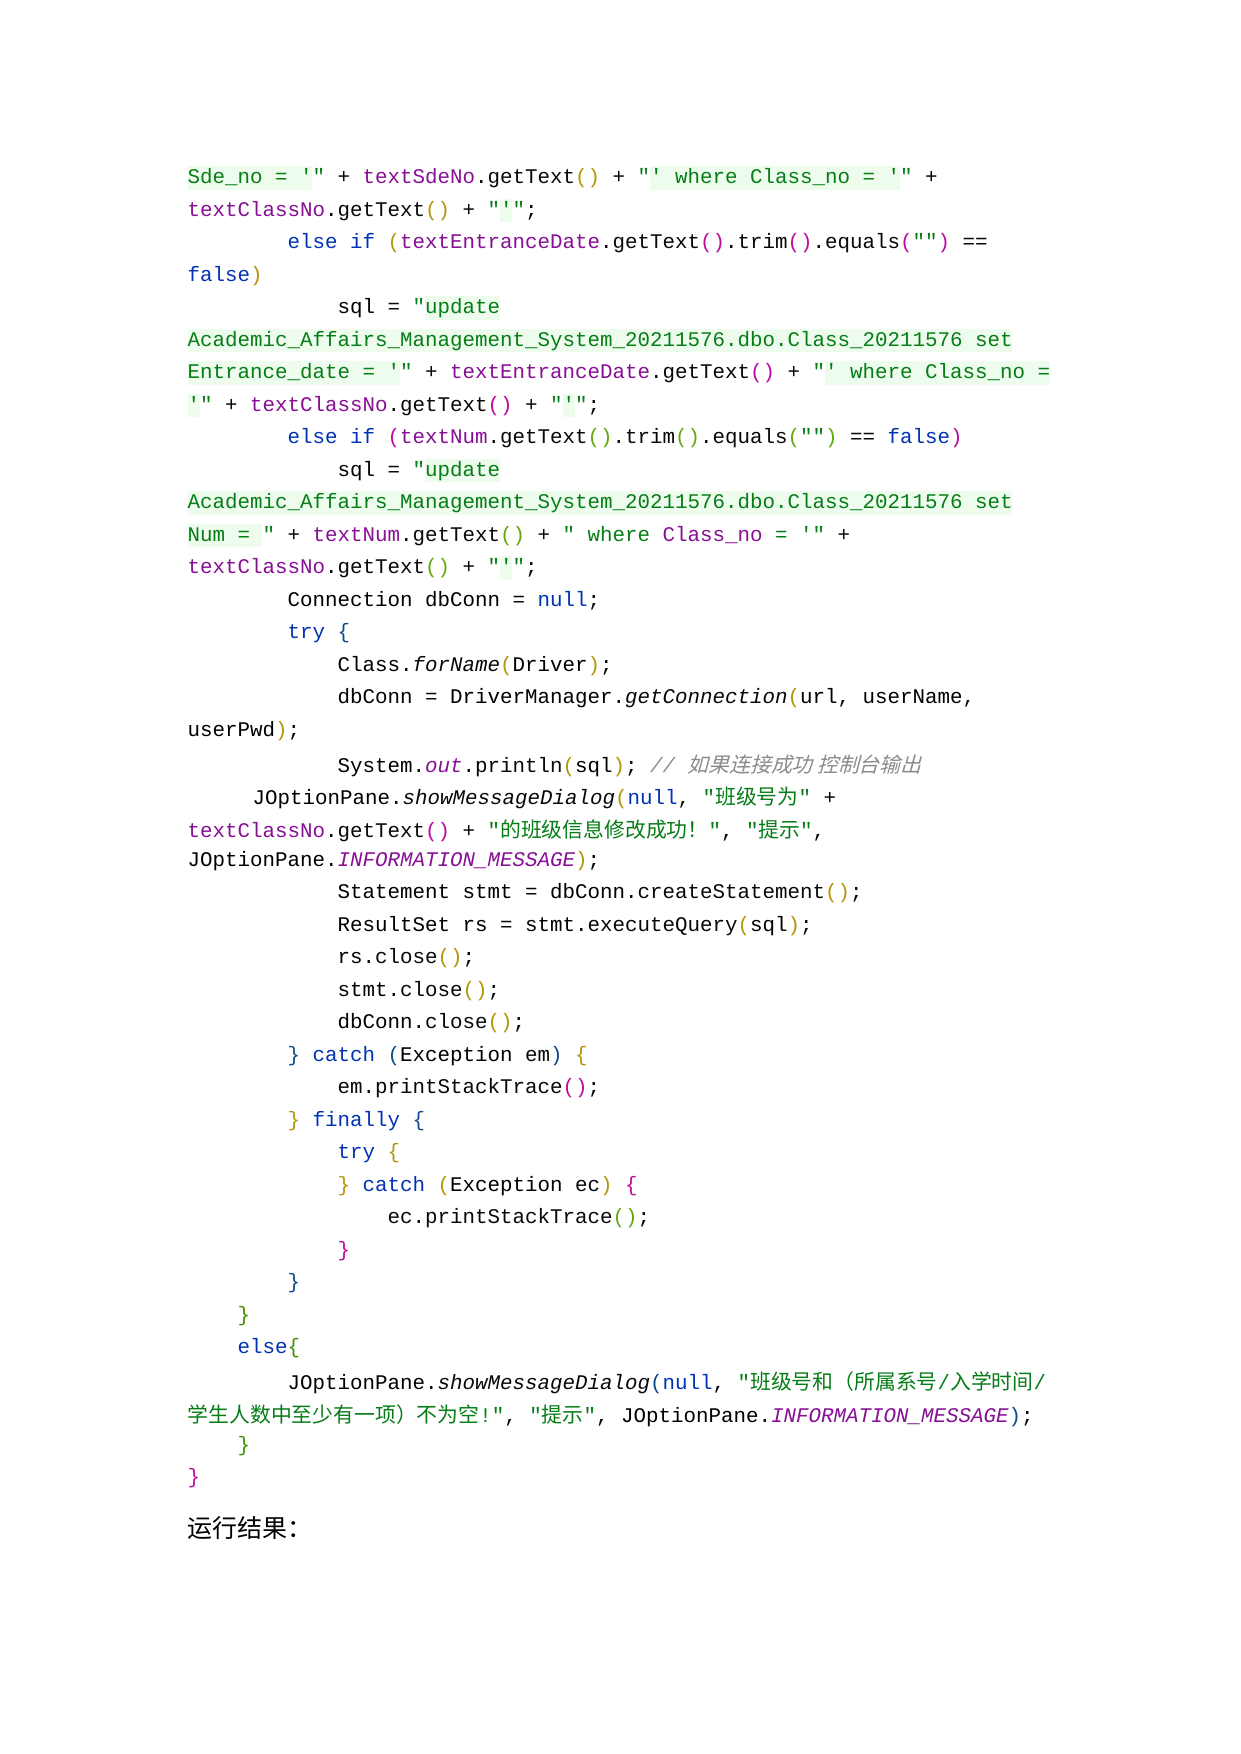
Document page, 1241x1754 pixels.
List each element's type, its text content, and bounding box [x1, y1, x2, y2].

text 运行结果： [187, 1494, 1053, 1559]
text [187, 162, 1053, 1494]
